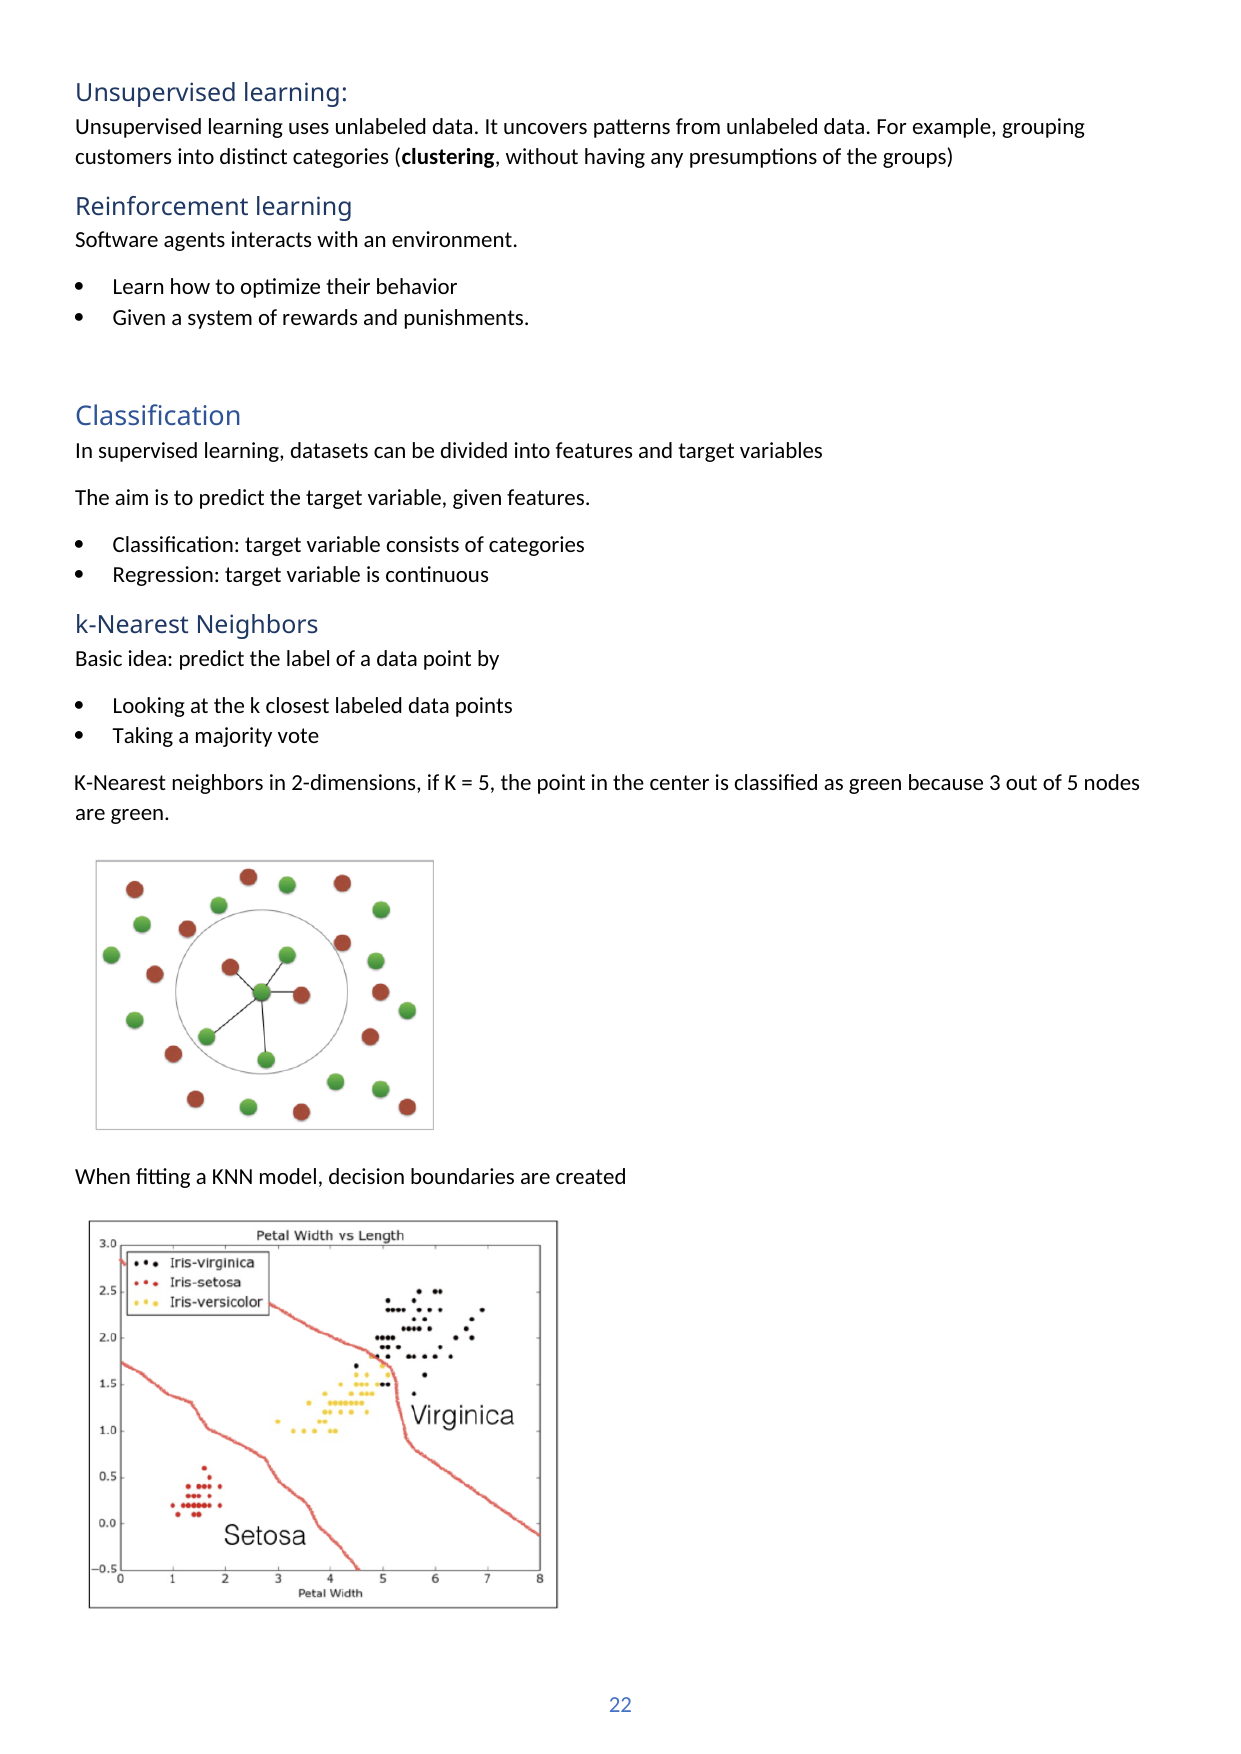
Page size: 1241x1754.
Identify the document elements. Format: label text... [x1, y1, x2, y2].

text K-Nearest neighbors in 2-dimensions, if K = 5, the point in the center is classified as green because 3 out of 5 nodes are green. [74, 768, 1165, 826]
subtitle Reinforcement learning [75, 189, 1165, 223]
text Basic idea: predict the label of a data point by [75, 644, 1165, 672]
subtitle Unsupervised learning: [75, 75, 1165, 109]
text Unsupervised learning uses unlabeled data. It uncovers patterns from unlabeled data. For example, grouping customers into distinct categories (clustering, without having any presumptions of the groups) [75, 112, 1165, 170]
list Regression: target variable is continuous [75, 560, 1165, 588]
list Classification: target variable consists of categories [75, 530, 1165, 558]
subtitle Classification [75, 396, 1165, 433]
text In supervised learning, datasets can be divided into features and target variables [75, 436, 1165, 464]
text When fitting a KNN model, decision boundaries are created [75, 1162, 1165, 1190]
list Looking at the k closest labeled data points [75, 691, 1165, 719]
list Taking a majority vote [75, 721, 1165, 749]
picture [75, 845, 451, 1144]
subtitle k-Nearest Neighbors [75, 607, 1165, 641]
picture [75, 1208, 585, 1621]
text Software agents interacts with an environment. [75, 226, 1165, 254]
list Learn how to optimize their behavior [75, 272, 1165, 301]
text The aim is to predict the target variable, given features. [75, 483, 1165, 511]
list Given a system of rewards and punishments. [75, 303, 1165, 331]
